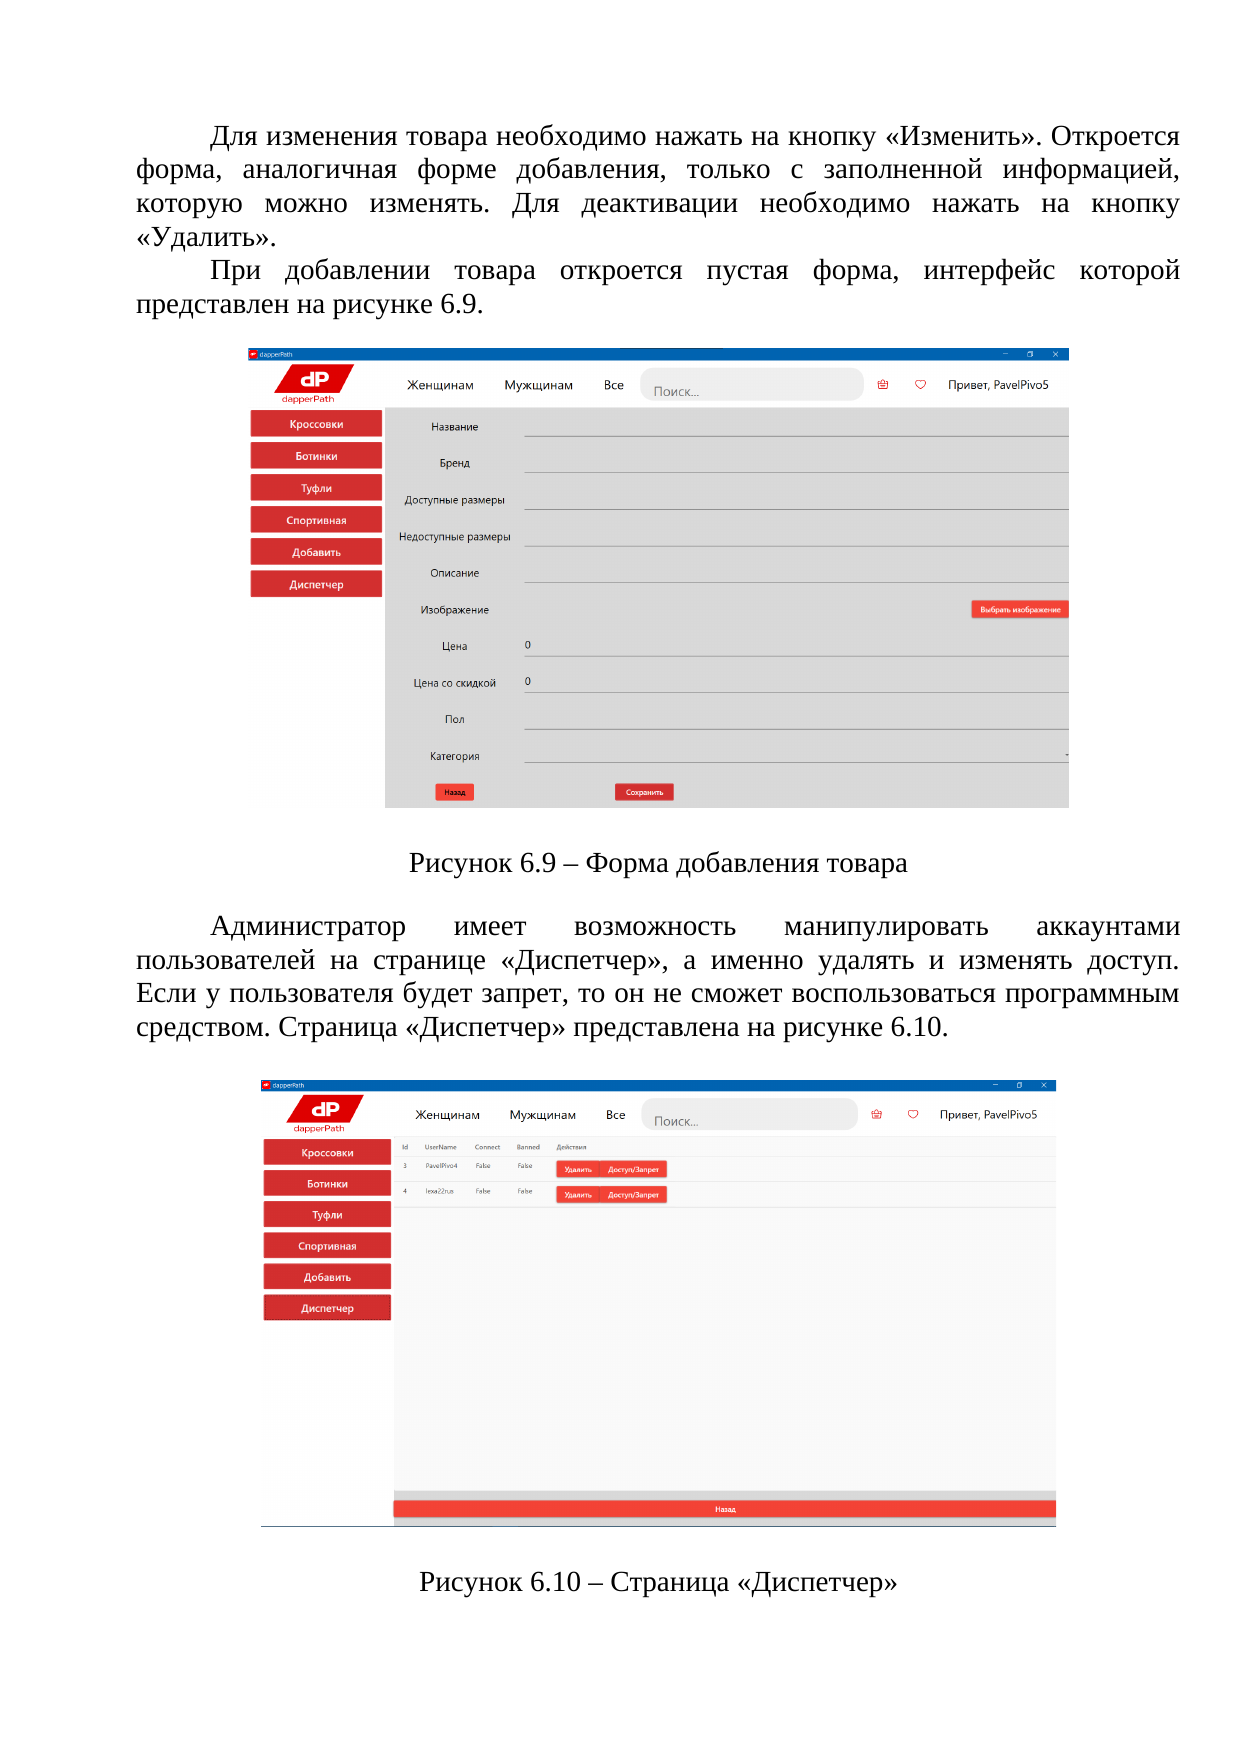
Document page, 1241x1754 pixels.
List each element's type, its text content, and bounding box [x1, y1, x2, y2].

text Рисунок 6.10 – Страница «Диспетчер» [136, 1564, 1181, 1598]
text Администратор имеет возможность манипулировать аккаунтами пользователей на странице «Диспетчер», а именно удалять и изменять доступ. Если у пользователя будет запрет, то он не сможет воспользоваться программным средством. Страница «Диспетчер» представлена на рисунке 6.10. [136, 908, 1181, 1042]
text При добавлении товара откроется пустая форма, интерфейс которой представлен на рисунке 6.9. [136, 252, 1181, 319]
text Рисунок 6.9 – Форма добавления товара [136, 846, 1181, 879]
text Для изменения товара необходимо нажать на кнопку «Изменить». Откроется форма, аналогичная форме добавления, только с заполненной информацией, которую можно изменять. Для деактивации необходимо нажать на кнопку «Удалить». [136, 118, 1181, 252]
picture [248, 348, 1069, 808]
picture [261, 1080, 1057, 1527]
